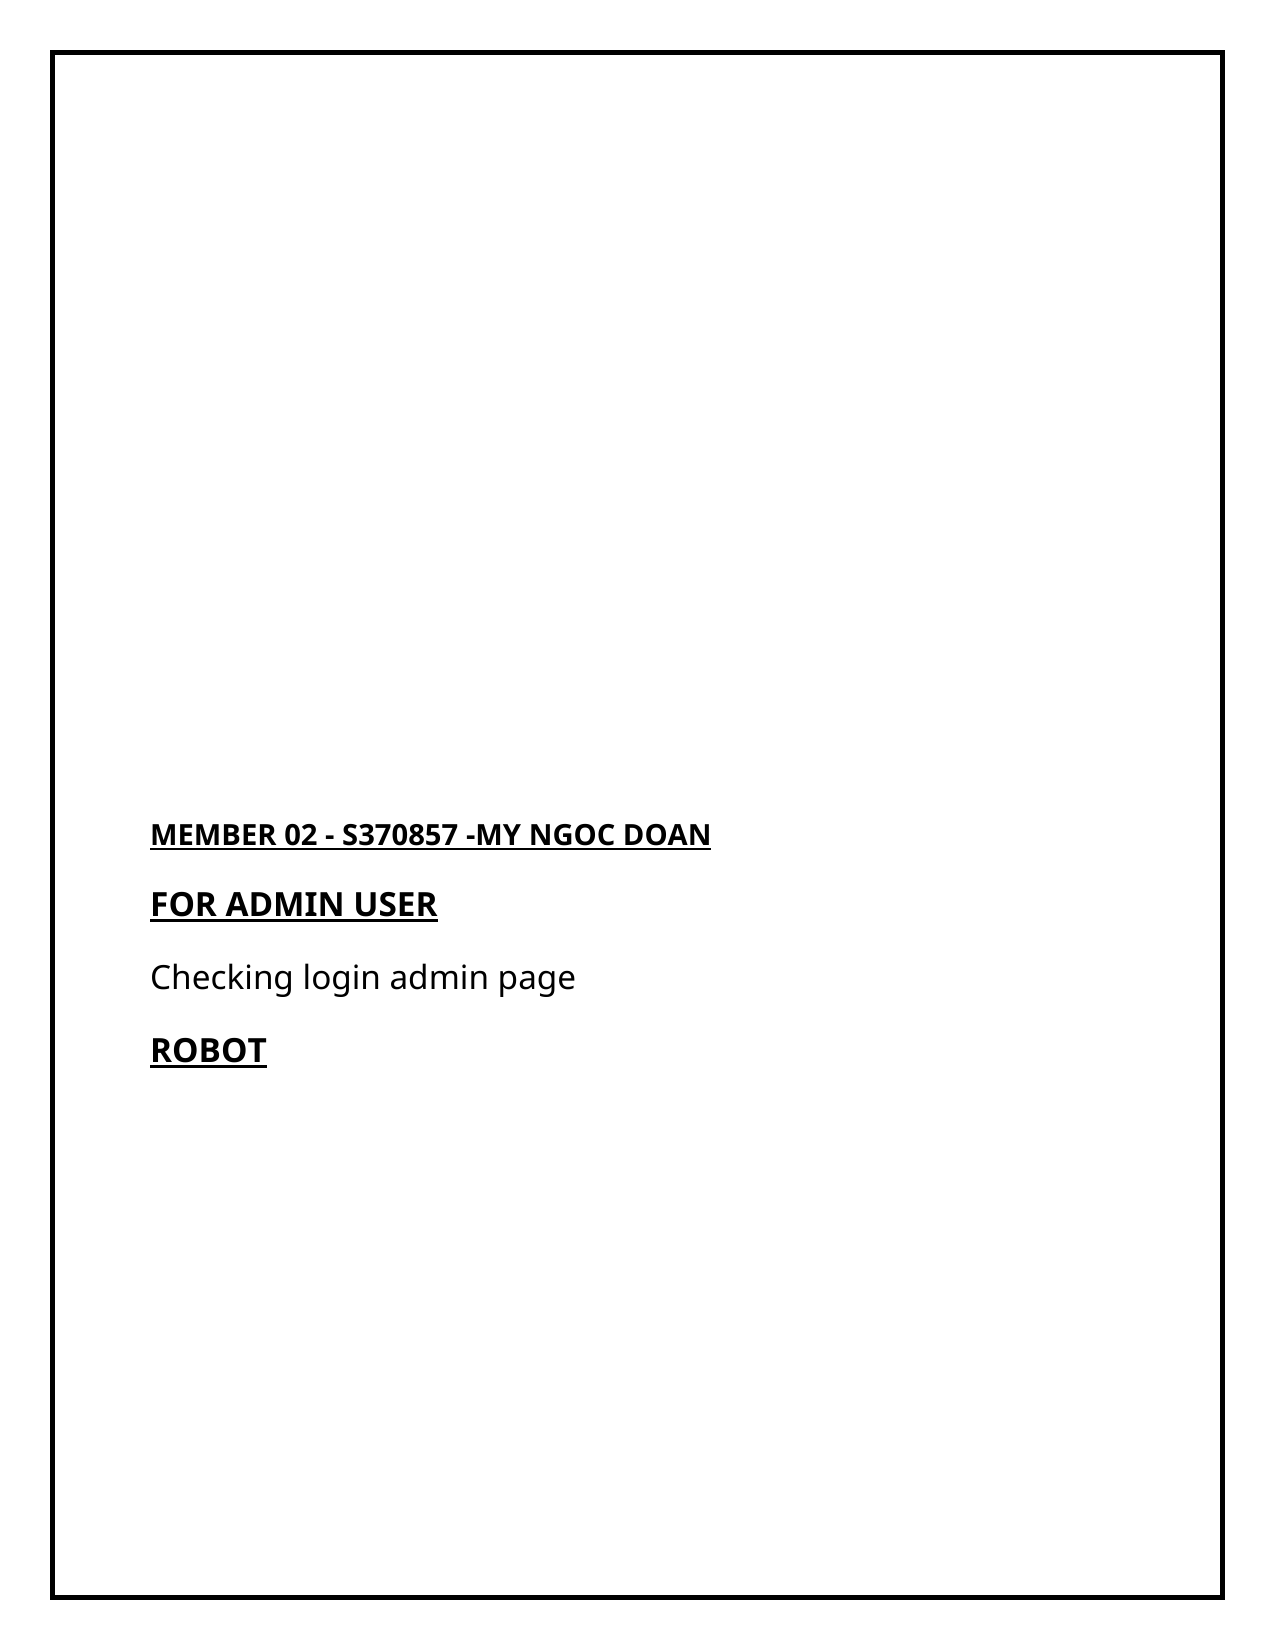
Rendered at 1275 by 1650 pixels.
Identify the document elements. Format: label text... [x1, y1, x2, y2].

text FOR ADMIN USER [150, 881, 1125, 926]
text Checking login admin page [150, 954, 1125, 999]
text ROBOT [150, 1027, 1125, 1072]
text MEMBER 02 - S370857 -MY NGOC DOAN [150, 814, 1125, 854]
